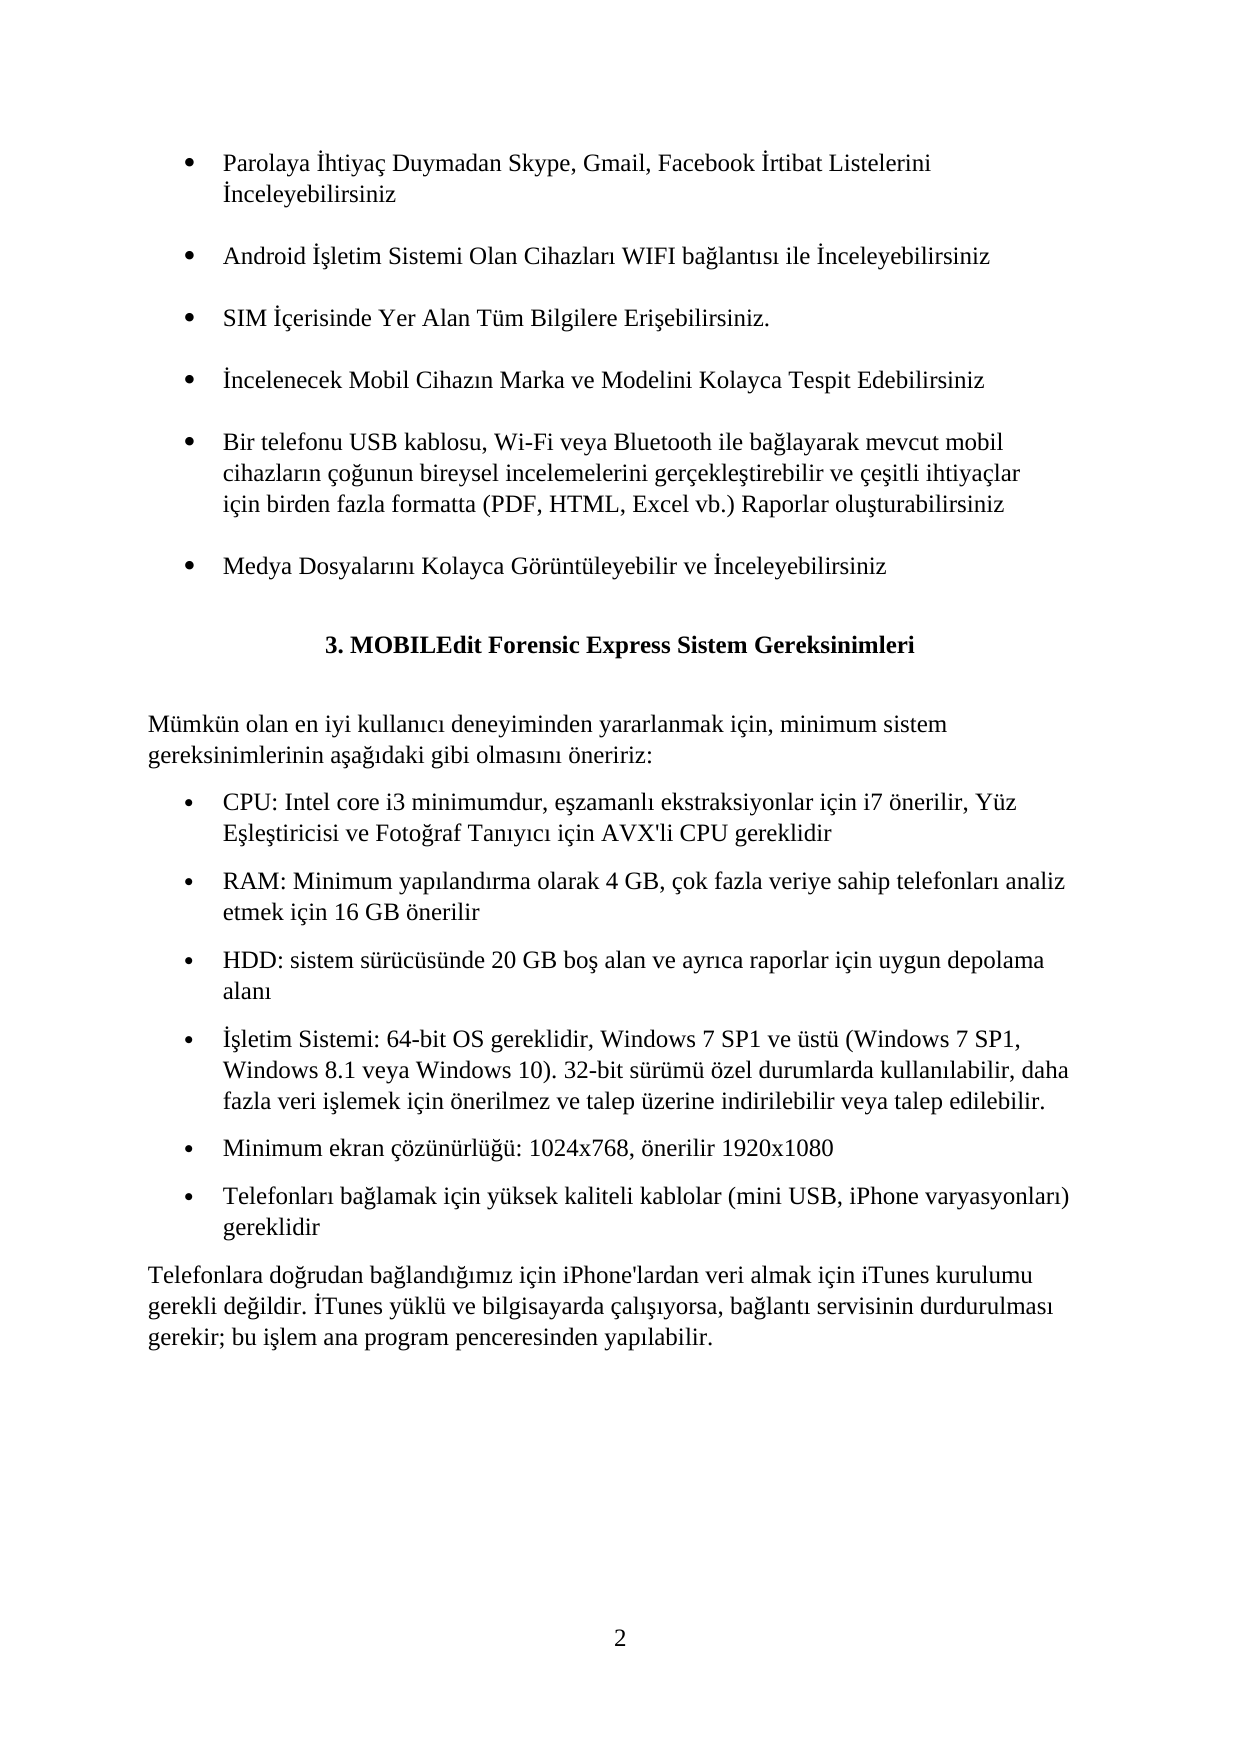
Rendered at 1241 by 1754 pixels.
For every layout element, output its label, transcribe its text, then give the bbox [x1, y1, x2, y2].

text Telefonlara doğrudan bağlandığımız için iPhone'lardan veri almak için iTunes kurulumu gerekli değildir. İTunes yüklü ve bilgisayarda çalışıyorsa, bağlantı servisinin durdurulması gerekir; bu işlem ana program penceresinden yapılabilir. [148, 1260, 1093, 1351]
list HDD: sistem sürücüsünde 20 GB boş alan ve ayrıca raporlar için uygun depolama alanı [185, 945, 1093, 1005]
list Telefonları bağlamak için yüksek kaliteli kablolar (mini USB, iPhone varyasyonları) gereklidir [185, 1181, 1093, 1241]
text Mümkün olan en iyi kullanıcı deneyiminden yararlanmak için, minimum sistem gereksinimlerinin aşağıdaki gibi olmasını öneririz: [148, 709, 1093, 768]
list CPU: Intel core i3 minimumdur, eşzamanlı ekstraksiyonlar için i7 önerilir, Yüz Eşleştiricisi ve Fotoğraf Tanıyıcı için AVX'li CPU gereklidir [185, 787, 1093, 847]
list İşletim Sistemi: 64-bit OS gereklidir, Windows 7 SP1 ve üstü (Windows 7 SP1, Windows 8.1 veya Windows 10). 32-bit sürümü özel durumlarda kullanılabilir, daha fazla veri işlemek için önerilmez ve talep üzerine indirilebilir veya talep edilebilir. [185, 1024, 1093, 1114]
list Minimum ekran çözünürlüğü: 1024x768, önerilir 1920x1080 [185, 1133, 1093, 1162]
list Parolaya İhtiyaç Duymadan Skype, Gmail, Facebook İrtibat Listelerini İnceleyebilirsiniz [185, 148, 1093, 207]
list Bir telefonu USB kablosu, Wi-Fi veya Bluetooth ile bağlayarak mevcut mobil cihazların çoğunun bireysel incelemelerini gerçekleştirebilir ve çeşitli ihtiyaçlar için birden fazla formatta (PDF, HTML, Excel vb.) Raporlar oluşturabilirsiniz [185, 427, 1093, 518]
subtitle 3. MOBILEdit Forensic Express Sistem Gereksinimleri [148, 630, 1093, 659]
list İncelenecek Mobil Cihazın Marka ve Modelini Kolayca Tespit Edebilirsiniz [185, 365, 1093, 394]
list Medya Dosyalarını Kolayca Görüntüleyebilir ve İnceleyebilirsiniz [185, 551, 1093, 580]
list Android İşletim Sistemi Olan Cihazları WIFI bağlantısı ile İnceleyebilirsiniz [185, 241, 1093, 269]
list SIM İçerisinde Yer Alan Tüm Bilgilere Erişebilirsiniz. [185, 303, 1093, 332]
list RAM: Minimum yapılandırma olarak 4 GB, çok fazla veriye sahip telefonları analiz etmek için 16 GB önerilir [185, 866, 1093, 926]
